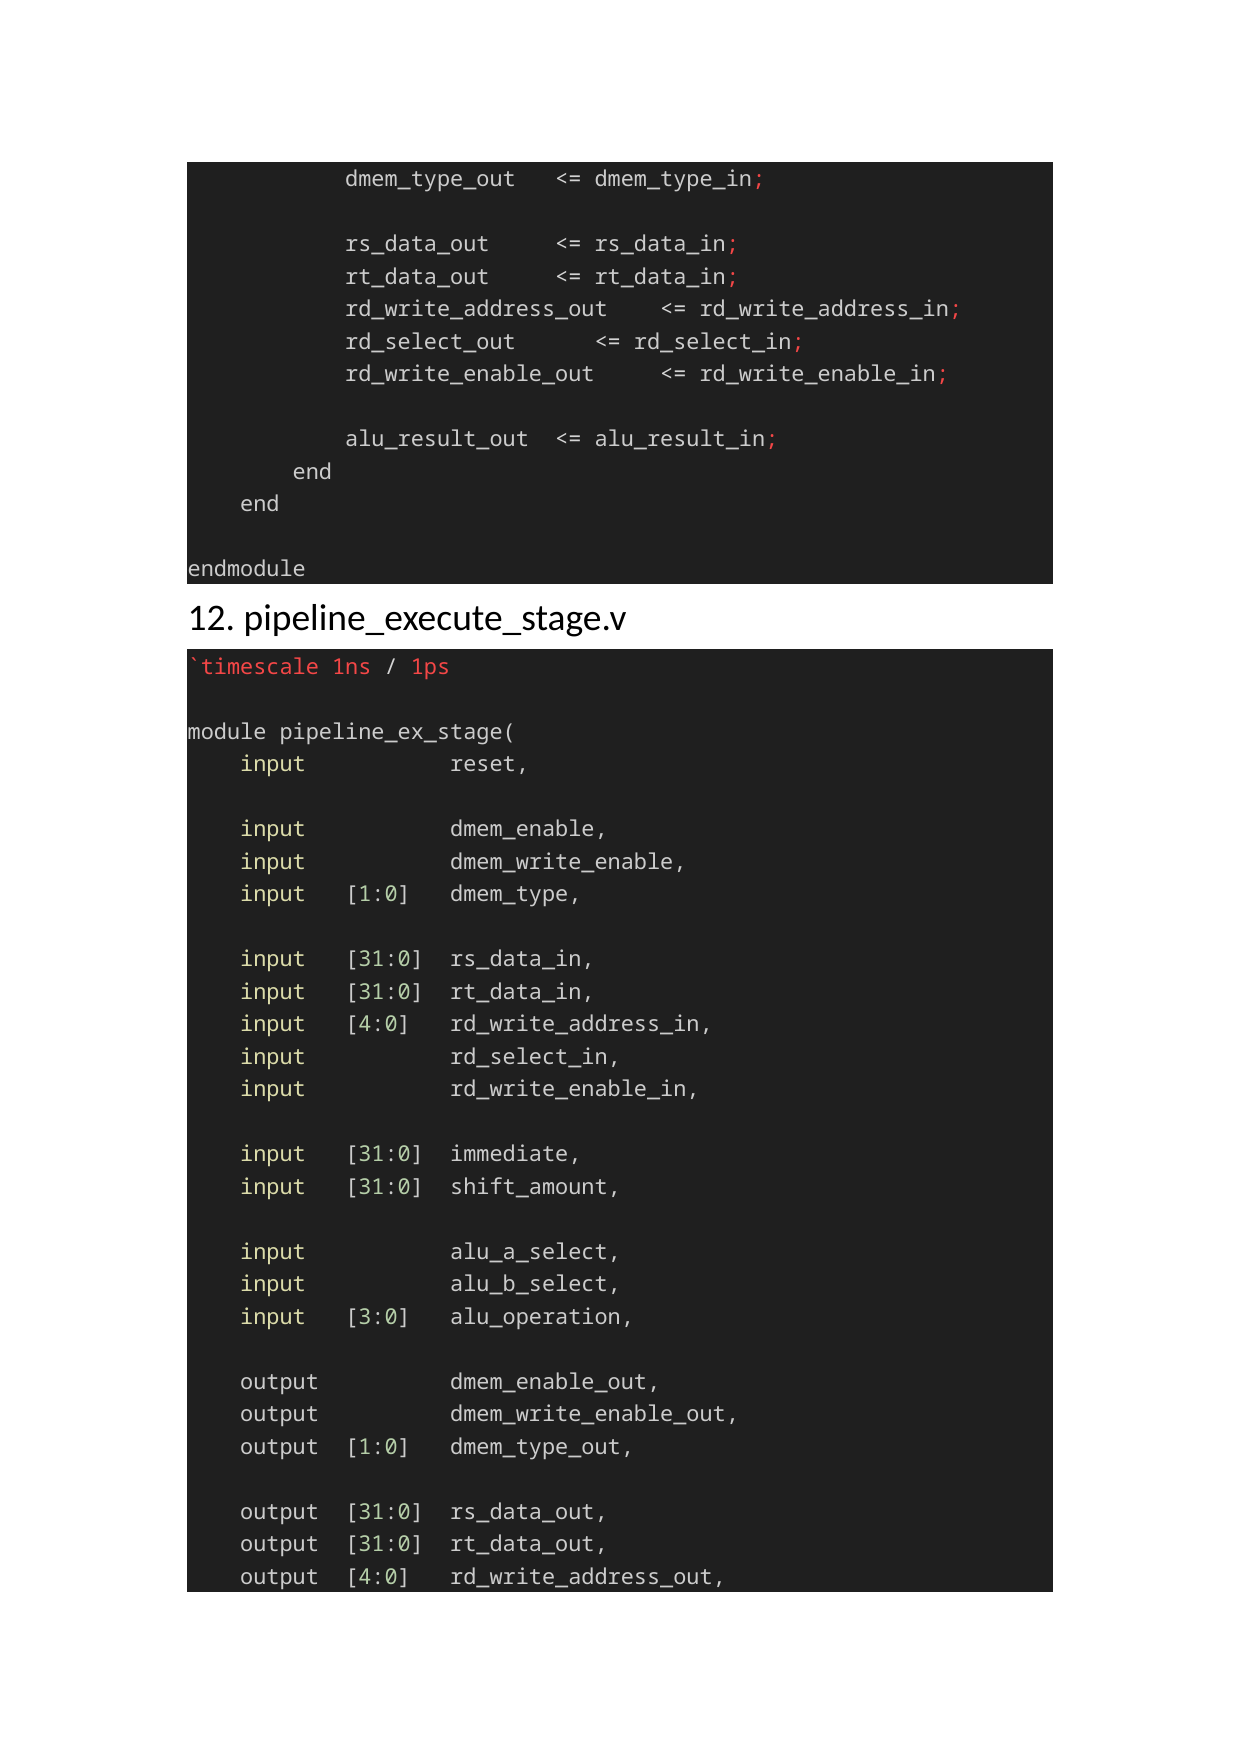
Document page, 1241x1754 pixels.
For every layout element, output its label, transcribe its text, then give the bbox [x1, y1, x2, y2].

text alu_result_out <= alu_result_in; [187, 422, 1053, 454]
text rs_data_out <= rs_data_in; [187, 227, 1053, 259]
text input [31:0] rt_data_in, [187, 974, 1053, 1007]
text end [187, 487, 1053, 519]
text output [4:0] rd_write_address_out, [187, 1559, 1053, 1592]
text end [187, 454, 1053, 487]
text input alu_b_select, [187, 1267, 1053, 1299]
text rt_data_out <= rt_data_in; [187, 259, 1053, 292]
text output [31:0] rt_data_out, [187, 1527, 1053, 1559]
text rd_write_address_out <= rd_write_address_in; [187, 292, 1053, 324]
text module pipeline_ex_stage( [187, 714, 1053, 747]
text dmem_type_out <= dmem_type_in; [187, 162, 1053, 194]
text output dmem_write_enable_out, [187, 1397, 1053, 1429]
text input [1:0] dmem_type, [187, 877, 1053, 909]
text rd_select_out <= rd_select_in; [187, 324, 1053, 357]
text output dmem_enable_out, [187, 1364, 1053, 1397]
text input [31:0] shift_amount, [187, 1169, 1053, 1202]
text input alu_a_select, [187, 1234, 1053, 1267]
text input [31:0] rs_data_in, [187, 942, 1053, 974]
text output [1:0] dmem_type_out, [187, 1429, 1053, 1462]
text 12. pipeline_execute_stage.v [187, 584, 1053, 649]
text rd_write_enable_out <= rd_write_enable_in; [187, 357, 1053, 389]
text output [31:0] rs_data_out, [187, 1494, 1053, 1527]
text input rd_write_enable_in, [187, 1072, 1053, 1104]
text input [3:0] alu_operation, [187, 1299, 1053, 1332]
text `timescale 1ns / 1ps [187, 649, 1053, 682]
text input rd_select_in, [187, 1039, 1053, 1072]
text input dmem_enable, [187, 812, 1053, 844]
text input dmem_write_enable, [187, 844, 1053, 877]
text input [4:0] rd_write_address_in, [187, 1007, 1053, 1039]
text input [31:0] immediate, [187, 1137, 1053, 1169]
text input reset, [187, 747, 1053, 779]
text endmodule [187, 552, 1053, 584]
